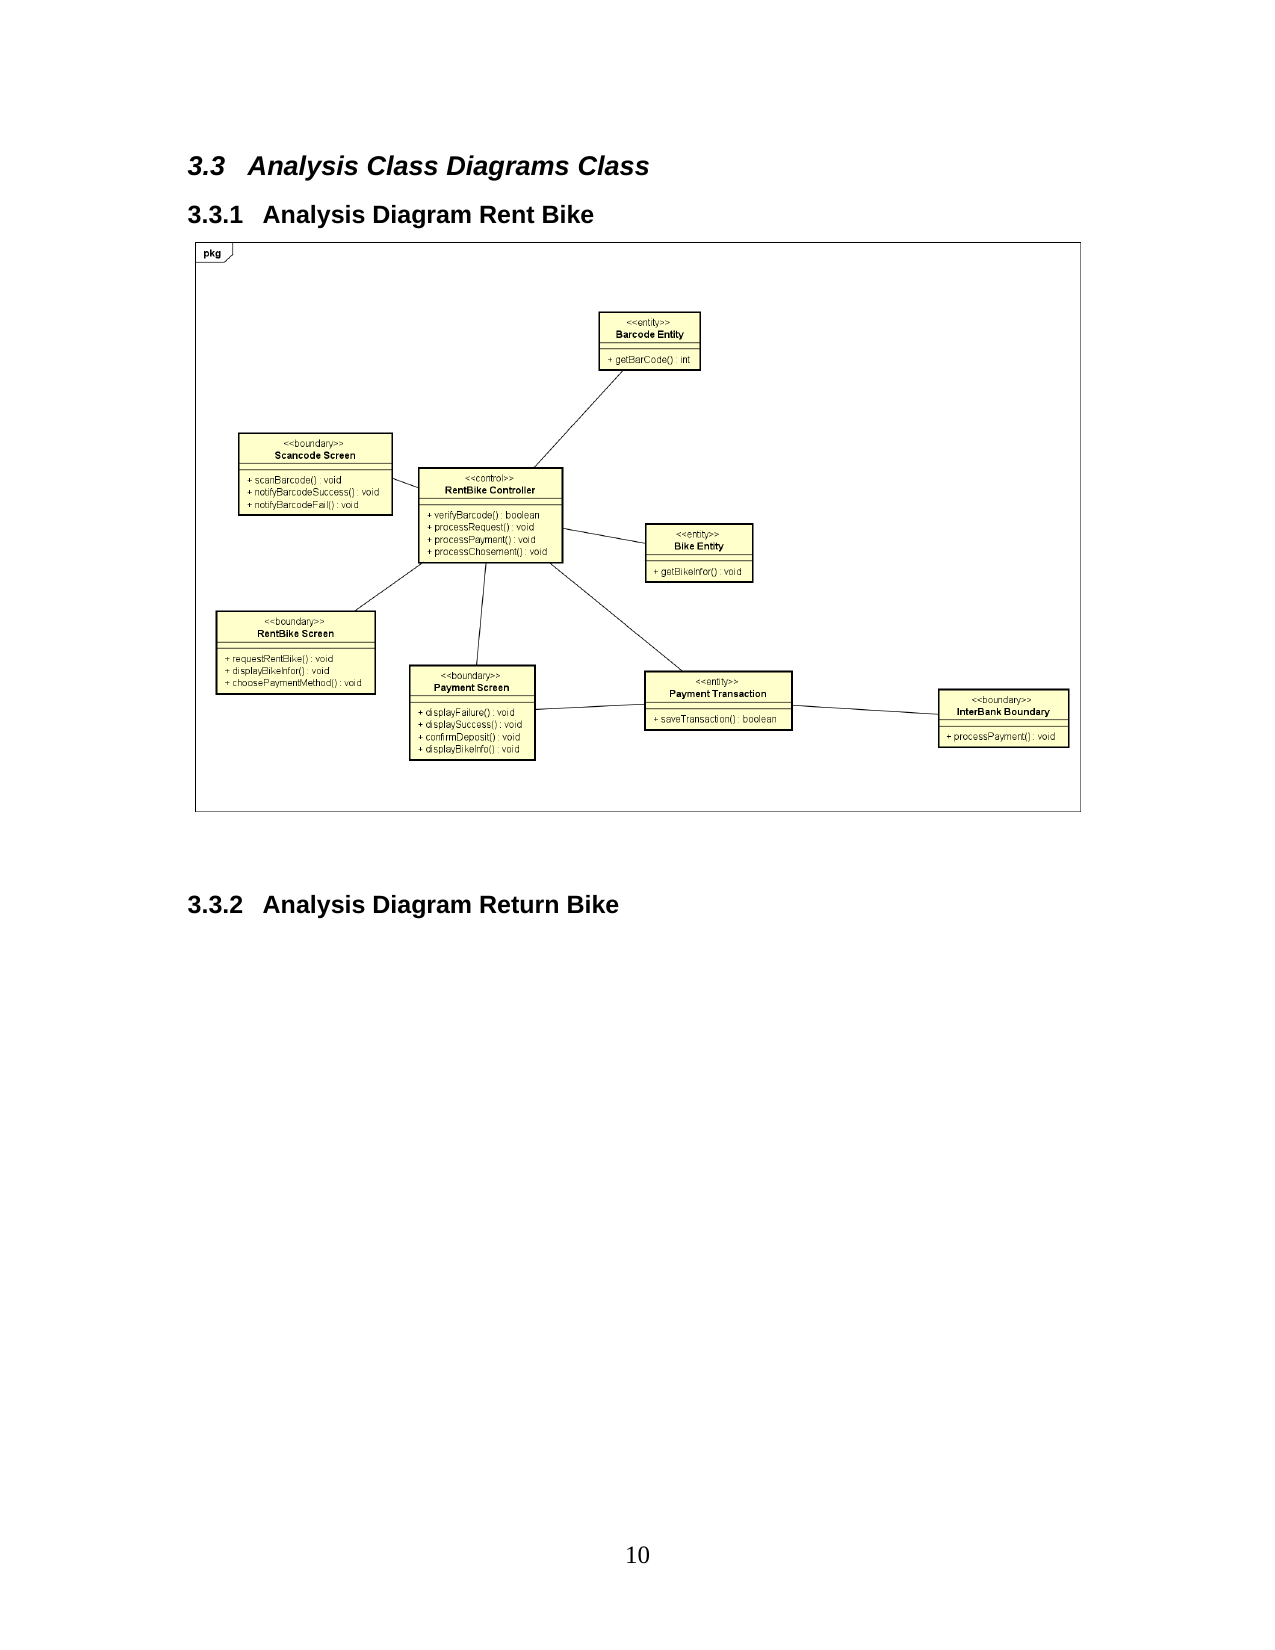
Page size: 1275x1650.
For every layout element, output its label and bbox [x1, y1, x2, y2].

picture [187, 234, 1088, 819]
